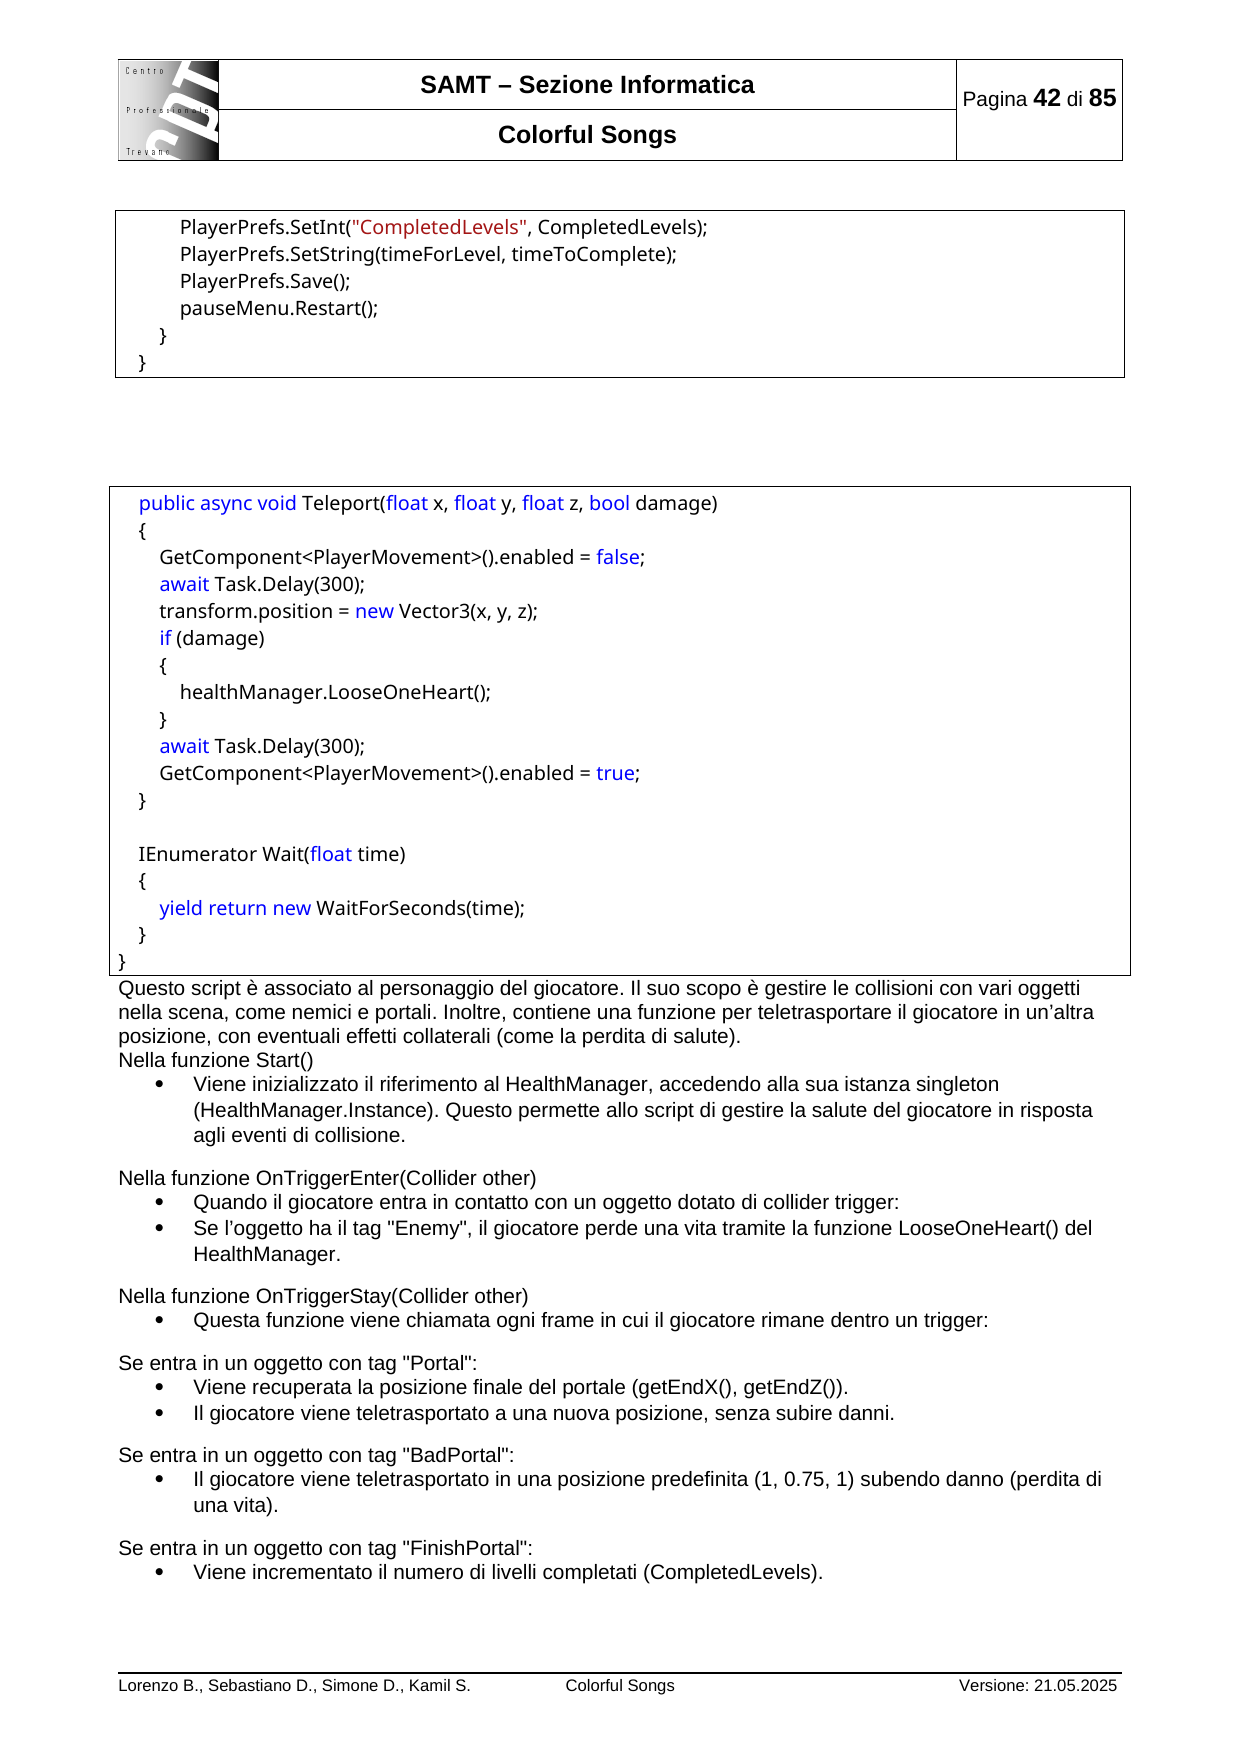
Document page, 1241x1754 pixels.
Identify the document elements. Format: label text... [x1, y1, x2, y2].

list Il giocatore viene teletrasportato in una posizione predefinita (1, 0.75, 1) subendo danno (perdita di una vita). [156, 1467, 1122, 1517]
text } [118, 921, 1122, 944]
text } [118, 321, 1122, 345]
text GetComponent<PlayerMovement>().enabled = true; [118, 759, 1122, 786]
list Viene inizializzato il riferimento al HealthManager, accedendo alla sua istanza singleton (HealthManager.Instance). Questo permette allo script di gestire la salute del giocatore in risposta agli eventi di collisione. [156, 1072, 1122, 1147]
text Nella funzione Start() [118, 1048, 1122, 1072]
text { [118, 651, 1122, 678]
text if (damage) [118, 624, 1122, 651]
text Nella funzione OnTriggerEnter(Collider other) [118, 1166, 1122, 1190]
text GetComponent<PlayerMovement>().enabled = false; [118, 543, 1122, 570]
list Il giocatore viene teletrasportato a una nuova posizione, senza subire danni. [156, 1401, 1122, 1425]
text yield return new WaitForSeconds(time); [118, 894, 1122, 921]
text pauseMenu.Restart(); [118, 294, 1122, 321]
text transform.position = new Vector3(x, y, z); [118, 597, 1122, 624]
text Se entra in un oggetto con tag "FinishPortal": [118, 1536, 1122, 1559]
text Nella funzione OnTriggerStay(Collider other) [118, 1284, 1122, 1308]
text } [118, 705, 1122, 732]
text } [116, 345, 1124, 377]
text { [118, 516, 1122, 543]
list Viene incrementato il numero di livelli completati (CompletedLevels). [156, 1559, 1122, 1584]
text PlayerPrefs.SetInt("CompletedLevels", CompletedLevels); [116, 211, 1124, 240]
text public async void Teleport(float x, float y, float z, bool damage) [110, 487, 1130, 516]
text Se entra in un oggetto con tag "BadPortal": [118, 1443, 1122, 1467]
list Questa funzione viene chiamata ogni frame in cui il giocatore rimane dentro un trigger: [156, 1308, 1122, 1332]
list Viene recuperata la posizione finale del portale (getEndX(), getEndZ()). [156, 1375, 1122, 1399]
text Questo script è associato al personaggio del giocatore. Il suo scopo è gestire le collisioni con vari oggetti nella scena, come nemici e portali. Inoltre, contiene una funzione per teletrasportare il giocatore in un’altra posizione, con eventuali effetti collaterali (come la perdita di salute). [118, 976, 1122, 1048]
text IEnumerator Wait(float time) [118, 840, 1122, 867]
text PlayerPrefs.SetString(timeForLevel, timeToComplete); [118, 240, 1122, 267]
list Se l’oggetto ha il tag "Enemy", il giocatore perde una vita tramite la funzione LooseOneHeart() del HealthManager. [156, 1216, 1122, 1266]
text await Task.Delay(300); [118, 570, 1122, 597]
text await Task.Delay(300); [118, 732, 1122, 759]
text healthManager.LooseOneHeart(); [118, 678, 1122, 705]
text PlayerPrefs.Save(); [118, 267, 1122, 294]
text } [118, 786, 1122, 813]
text { [118, 867, 1122, 894]
text } [110, 944, 1130, 975]
text Se entra in un oggetto con tag "Portal": [118, 1351, 1122, 1375]
list Quando il giocatore entra in contatto con un oggetto dotato di collider trigger: [156, 1190, 1122, 1214]
picture [118, 60, 219, 160]
